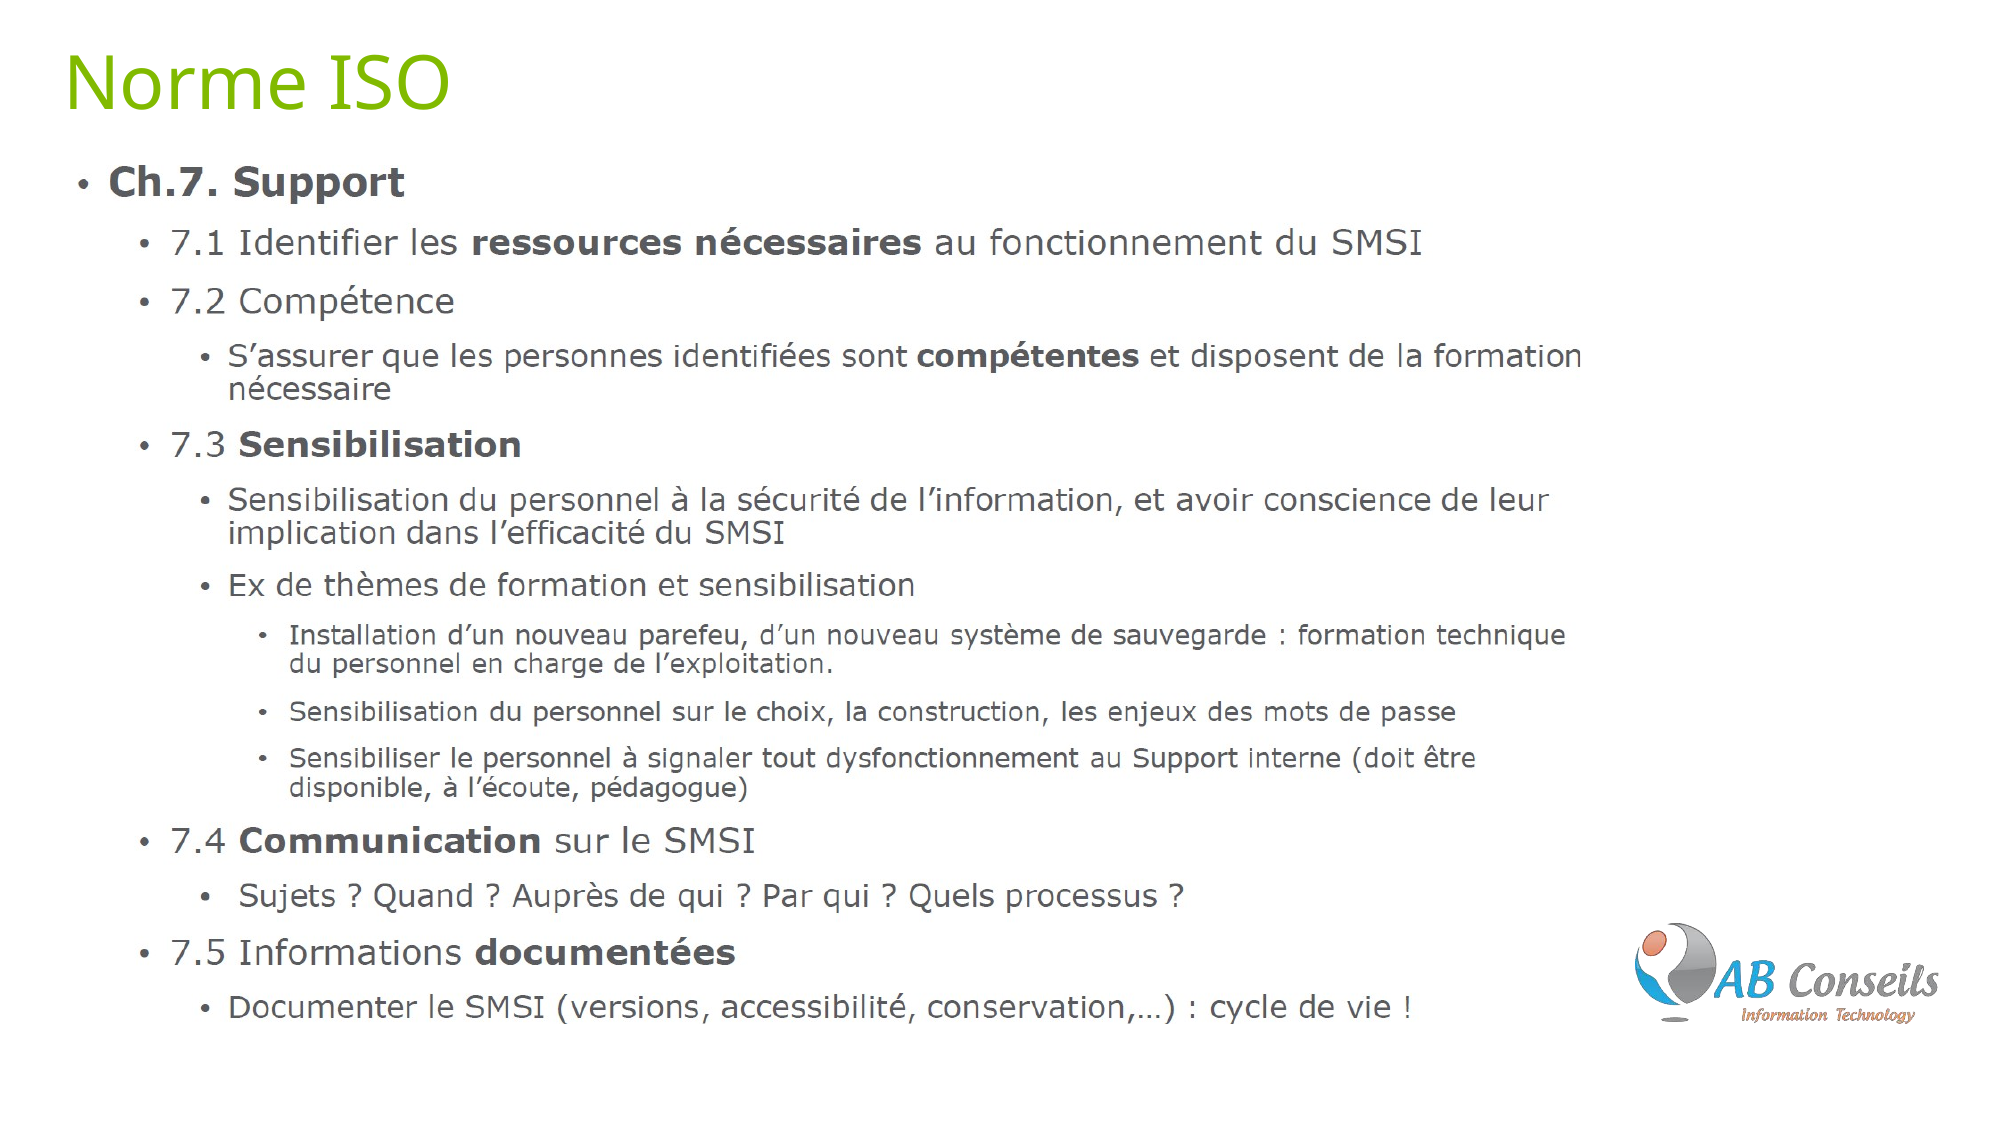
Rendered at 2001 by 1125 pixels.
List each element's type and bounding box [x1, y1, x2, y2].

picture [1635, 923, 1939, 1024]
picture [77, 165, 1580, 1024]
